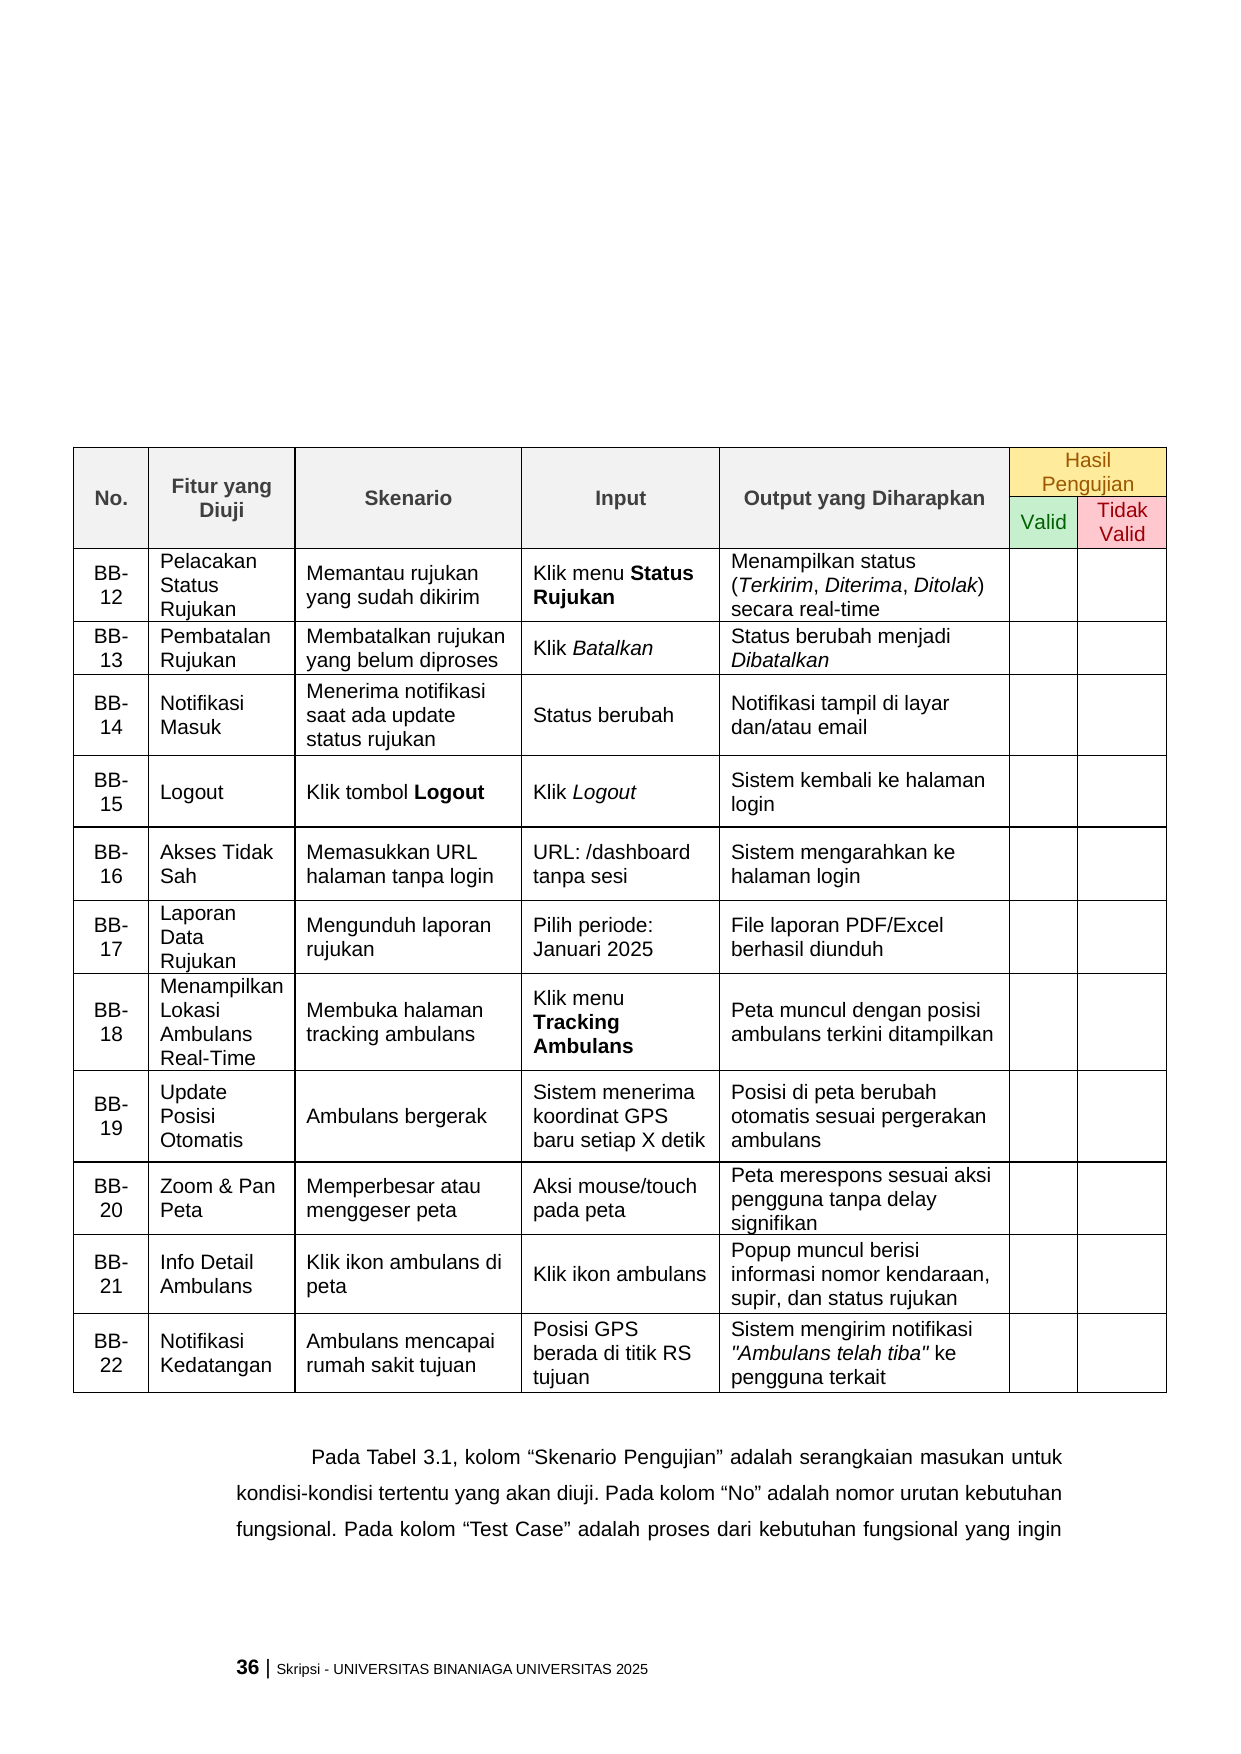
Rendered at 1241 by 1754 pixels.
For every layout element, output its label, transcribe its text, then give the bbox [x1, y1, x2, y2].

table_cell BB-12 [74, 549, 148, 621]
table_cell Tidak Valid [1078, 497, 1166, 548]
table_cell BB-20 [74, 1163, 148, 1234]
table_cell Menampilkan status (Terkirim, Diterima, Ditolak) secara real-time [720, 549, 1009, 621]
table_cell Sistem menerima koordinat GPS baru setiap X detik [522, 1071, 719, 1161]
table_cell Sistem kembali ke halaman login [720, 756, 1009, 826]
table_cell Pilih periode: Januari 2025 [522, 901, 719, 973]
table_cell Posisi di peta berubah otomatis sesuai pergerakan ambulans [720, 1071, 1009, 1161]
table_cell [1078, 549, 1166, 621]
table_cell [1010, 549, 1077, 621]
table_header Input [522, 448, 719, 548]
table_cell Membuka halaman tracking ambulans [296, 974, 521, 1070]
table_cell [1010, 1314, 1077, 1392]
table_cell Valid [1010, 497, 1077, 548]
table_cell Logout [149, 756, 294, 826]
table_cell Menampilkan Lokasi Ambulans Real-Time [149, 974, 294, 1070]
table_cell [1010, 1235, 1077, 1312]
table_header Output yang Diharapkan [720, 448, 1009, 548]
table_cell [1078, 1235, 1166, 1312]
table_cell BB-13 [74, 622, 148, 674]
table_cell [1010, 901, 1077, 973]
table_cell BB-14 [74, 675, 148, 755]
table_cell Update Posisi Otomatis [149, 1071, 294, 1161]
table_cell Memasukkan URL halaman tanpa login [296, 828, 521, 900]
table_cell Status berubah menjadi Dibatalkan [720, 622, 1009, 674]
table_header No. [74, 448, 148, 548]
table_cell Klik menu Tracking Ambulans [522, 974, 719, 1070]
table_cell BB-19 [74, 1071, 148, 1161]
table_cell Pelacakan Status Rujukan [149, 549, 294, 621]
table_cell BB-18 [74, 974, 148, 1070]
table_cell BB-16 [74, 828, 148, 900]
table_cell [1010, 675, 1077, 755]
table_cell Klik Logout [522, 756, 719, 826]
table_cell [1078, 1163, 1166, 1234]
table_cell Notifikasi Masuk [149, 675, 294, 755]
table_cell Sistem mengarahkan ke halaman login [720, 828, 1009, 900]
table_cell [1078, 622, 1166, 674]
table_cell [1010, 828, 1077, 900]
table_header Hasil Pengujian [1010, 448, 1166, 496]
table_cell Memperbesar atau menggeser peta [296, 1163, 521, 1234]
table_cell Status berubah [522, 675, 719, 755]
table_cell Posisi GPS berada di titik RS tujuan [522, 1314, 719, 1392]
table_cell Ambulans mencapai rumah sakit tujuan [296, 1314, 521, 1392]
table_cell Popup muncul berisi informasi nomor kendaraan, supir, dan status rujukan [720, 1235, 1009, 1312]
table_cell Ambulans bergerak [296, 1071, 521, 1161]
table_cell Sistem mengirim notifikasi "Ambulans telah tiba" ke pengguna terkait [720, 1314, 1009, 1392]
table_cell Klik Batalkan [522, 622, 719, 674]
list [236, 1445, 1063, 1541]
table_cell Klik ikon ambulans [522, 1235, 719, 1312]
table_cell File laporan PDF/Excel berhasil diunduh [720, 901, 1009, 973]
table_cell [1078, 1314, 1166, 1392]
table_cell [1078, 1071, 1166, 1161]
table_cell Menerima notifikasi saat ada update status rujukan [296, 675, 521, 755]
table_cell [1078, 756, 1166, 826]
table_cell Klik tombol Logout [296, 756, 521, 826]
table_cell [1010, 1071, 1077, 1161]
table_cell Membatalkan rujukan yang belum diproses [296, 622, 521, 674]
table_cell Pembatalan Rujukan [149, 622, 294, 674]
table_cell BB-22 [74, 1314, 148, 1392]
table_cell Peta merespons sesuai aksi pengguna tanpa delay signifikan [720, 1163, 1009, 1234]
table_cell [1078, 675, 1166, 755]
table_cell Notifikasi Kedatangan [149, 1314, 294, 1392]
table_cell [1078, 974, 1166, 1070]
table_cell Laporan Data Rujukan [149, 901, 294, 973]
table_cell BB-15 [74, 756, 148, 826]
table_cell Info Detail Ambulans [149, 1235, 294, 1312]
table_cell Akses Tidak Sah [149, 828, 294, 900]
table_cell Aksi mouse/touch pada peta [522, 1163, 719, 1234]
table_header Fitur yang Diuji [149, 448, 294, 548]
table_cell [1010, 1163, 1077, 1234]
table_cell BB-21 [74, 1235, 148, 1312]
table_cell [1010, 622, 1077, 674]
table_cell Mengunduh laporan rujukan [296, 901, 521, 973]
table_cell Zoom & Pan Peta [149, 1163, 294, 1234]
table_cell [1010, 974, 1077, 1070]
table_cell URL: /dashboard tanpa sesi [522, 828, 719, 900]
table_cell Memantau rujukan yang sudah dikirim [296, 549, 521, 621]
table_cell [1078, 901, 1166, 973]
table_cell Peta muncul dengan posisi ambulans terkini ditampilkan [720, 974, 1009, 1070]
table_cell Klik menu Status Rujukan [522, 549, 719, 621]
table_header Skenario [296, 448, 521, 548]
table_cell Notifikasi tampil di layar dan/atau email [720, 675, 1009, 755]
table_cell [1078, 828, 1166, 900]
table_cell [1010, 756, 1077, 826]
table_cell BB-17 [74, 901, 148, 973]
table_cell Klik ikon ambulans di peta [296, 1235, 521, 1312]
